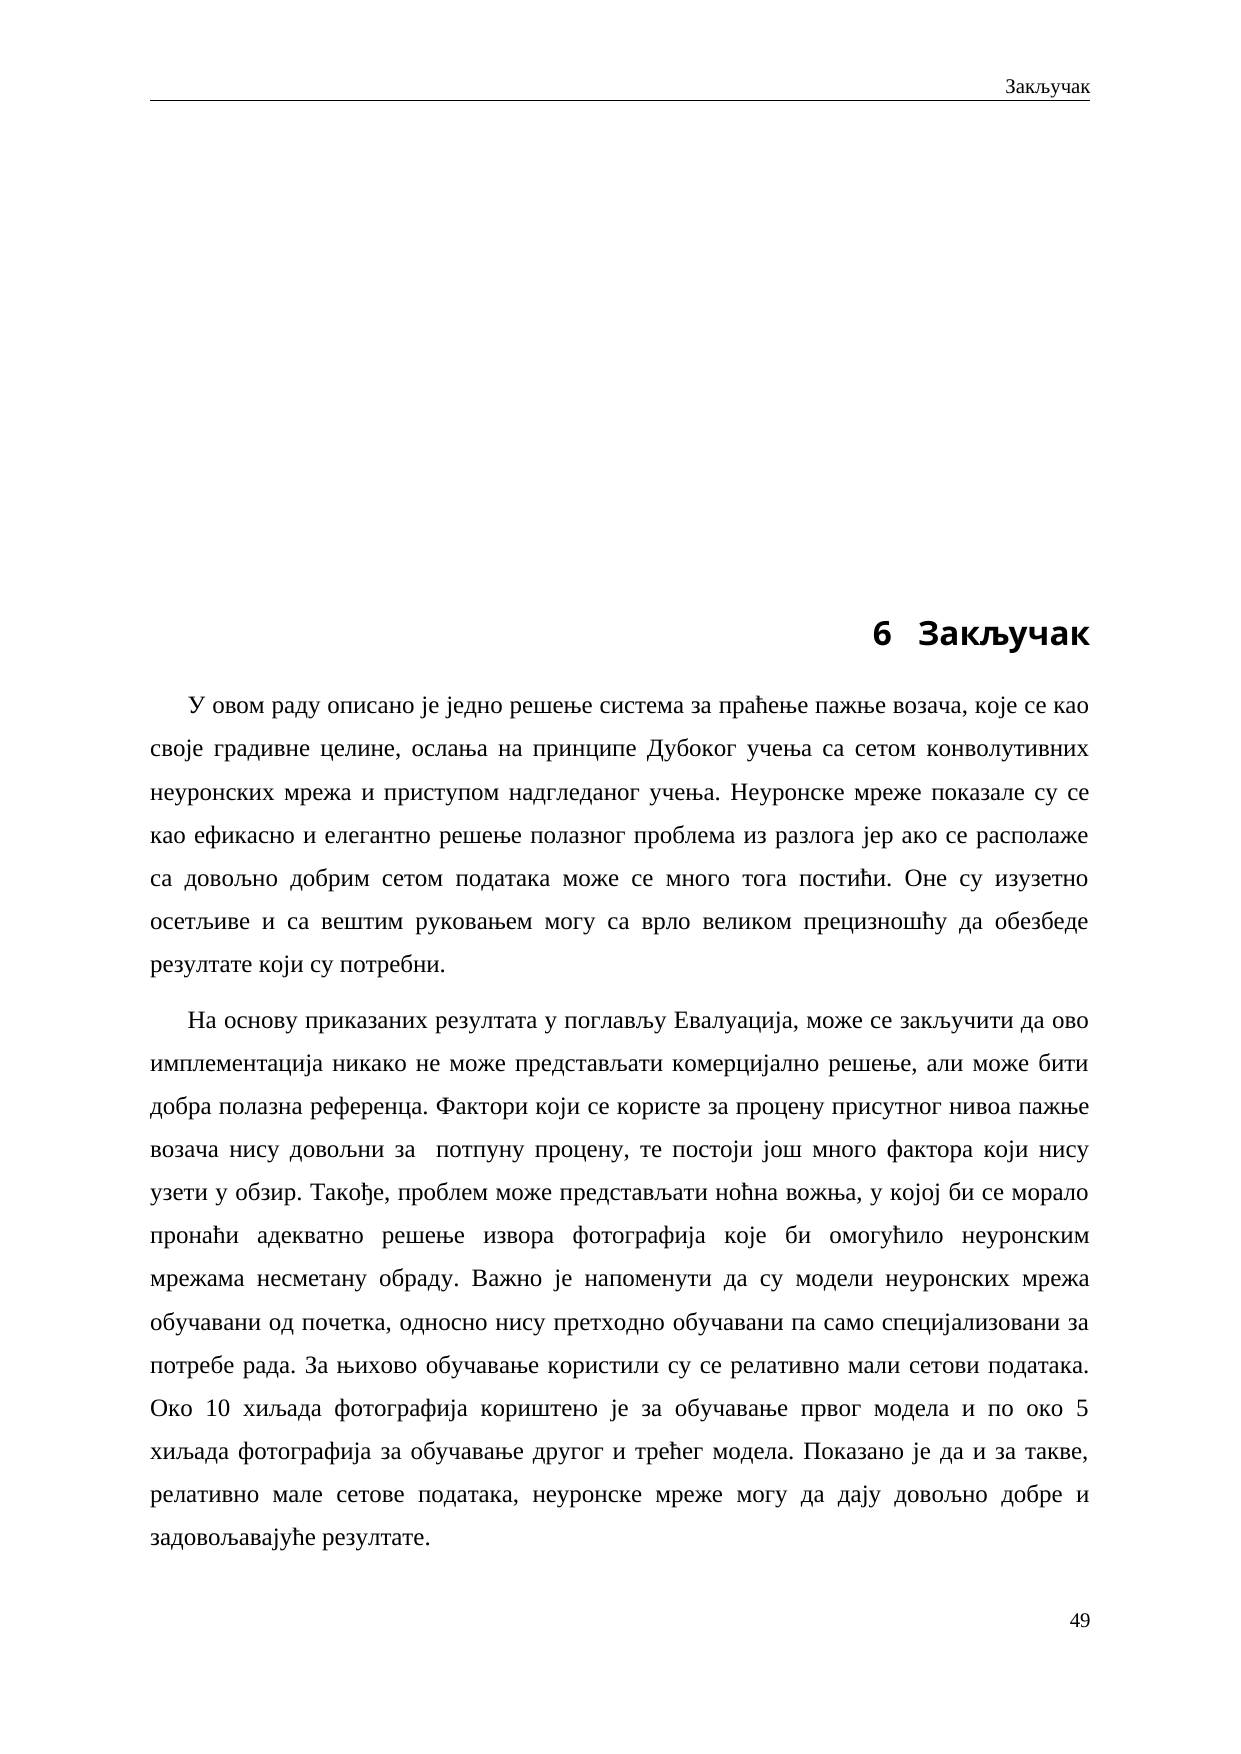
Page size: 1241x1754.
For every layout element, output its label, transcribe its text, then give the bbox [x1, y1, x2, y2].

subtitle Закључак [150, 610, 1090, 655]
text На основу приказаних резултата у поглављу Евалуација, може се закључити да ово имплементација никако не може представљати комерцијално решење, али може бити добра полазна референца. Фактори који се користе за процену присутног нивоа пажње возача нису довољни за потпуну процену, те постоји још много фактора који нису узети у обзир. Такође, проблем може представљати ноћна вожња, у којој би се морало пронаћи адекватно решење извора фотографија које би омогућило неуронским мрежама несметану обраду. Важно је напоменути да су модели неуронских мрежа обучавани од почетка, односно нису претходно обучавани па само специјализовани за потребе рада. За њихово обучавање користили су се релативно мали сетови података. Око 10 хиљада фотографија кориштено је за обучавање првог модела и по око 5 хиљада фотографија за обучавање другог и трећег модела. Показано је да и за такве, релативно мале сетове података, неуронске мреже могу да дају довољно добре и задовољавајуће резултате. [150, 1005, 1090, 1551]
text У овом раду описано је једно решење система за праћење пажње возача, које се као своје градивне целине, ослања на принципе Дубоког учења са сетом конволутивних неуронских мрежа и приступом надгледаног учења. Неуронске мреже показале су се као ефикасно и елегантно решење полазног проблема из разлога јер ако се располаже са довољно добрим сетом података може се много тога постићи. Оне су изузетно осетљиве и са вештим руковањем могу са врло великом прецизношћу да обезбеде резултате који су потребни. [150, 690, 1090, 978]
